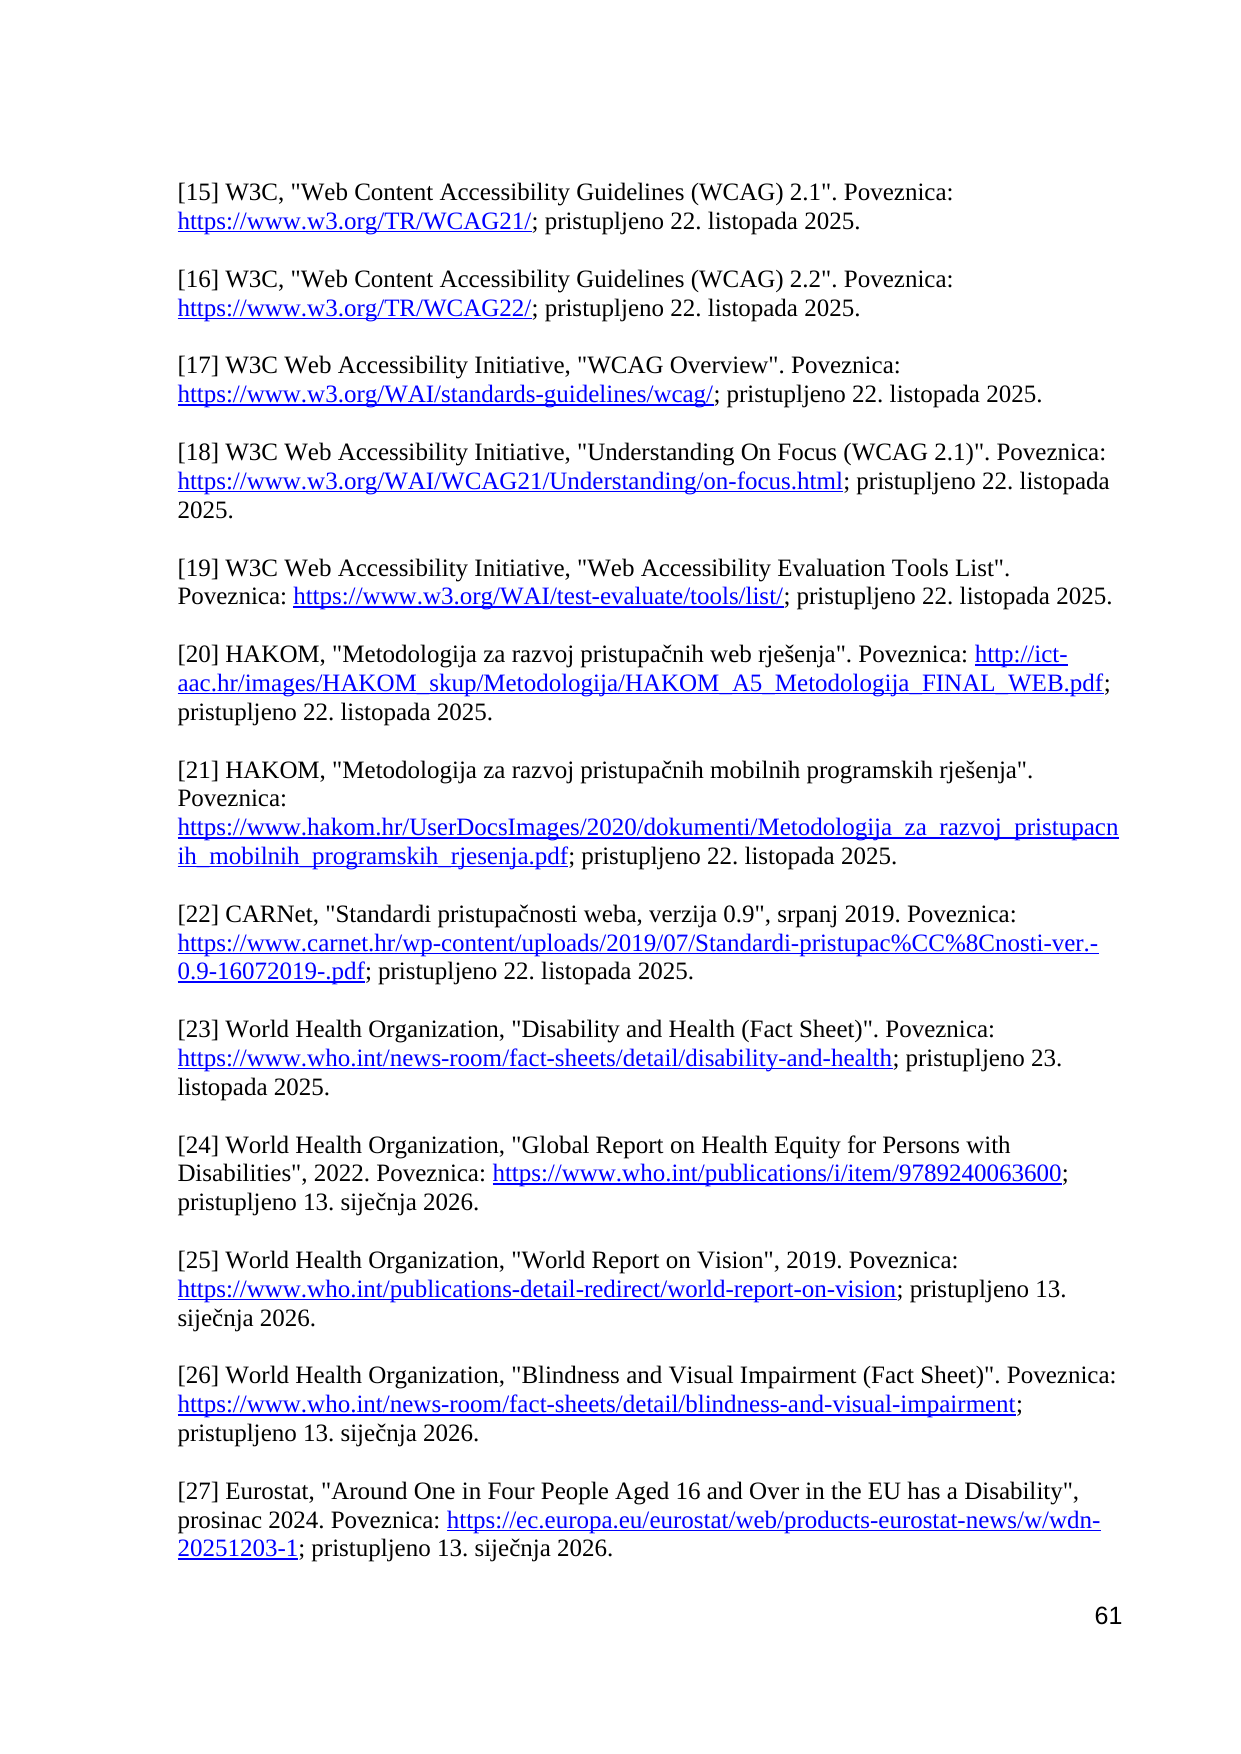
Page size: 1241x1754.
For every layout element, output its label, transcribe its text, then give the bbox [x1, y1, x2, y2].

text [15] W3C, "Web Content Accessibility Guidelines (WCAG) 2.1". Poveznica: https://www.w3.org/TR/WCAG21/; pristupljeno 22. listopada 2025. [177, 177, 1122, 235]
text [23] World Health Organization, "Disability and Health (Fact Sheet)". Poveznica: https://www.who.int/news-room/fact-sheets/detail/disability-and-health; pristupljeno 23. listopada 2025. [177, 1014, 1122, 1101]
text [16] W3C, "Web Content Accessibility Guidelines (WCAG) 2.2". Poveznica: https://www.w3.org/TR/WCAG22/; pristupljeno 22. listopada 2025. [177, 264, 1122, 321]
text [17] W3C Web Accessibility Initiative, "WCAG Overview". Poveznica: https://www.w3.org/WAI/standards-guidelines/wcag/; pristupljeno 22. listopada 2025. [177, 351, 1122, 408]
text [20] HAKOM, "Metodologija za razvoj pristupačnih web rješenja". Poveznica: http://ict-aac.hr/images/HAKOM_skup/Metodologija/HAKOM_A5_Metodologija_FINAL_WEB.pdf; pristupljeno 22. listopada 2025. [177, 639, 1122, 726]
text [26] World Health Organization, "Blindness and Visual Impairment (Fact Sheet)". Poveznica: https://www.who.int/news-room/fact-sheets/detail/blindness-and-visual-impairment; pristupljeno 13. siječnja 2026. [177, 1361, 1122, 1447]
text [18] W3C Web Accessibility Initiative, "Understanding On Focus (WCAG 2.1)". Poveznica: https://www.w3.org/WAI/WCAG21/Understanding/on-focus.html; pristupljeno 22. listopada 2025. [177, 437, 1122, 523]
text [21] HAKOM, "Metodologija za razvoj pristupačnih mobilnih programskih rješenja". Poveznica: https://www.hakom.hr/UserDocsImages/2020/dokumenti/Metodologija_za_razvoj_pristupacnih_mobilnih_programskih_rjesenja.pdf; pristupljeno 22. listopada 2025. [177, 755, 1122, 870]
text [19] W3C Web Accessibility Initiative, "Web Accessibility Evaluation Tools List". Poveznica: https://www.w3.org/WAI/test-evaluate/tools/list/; pristupljeno 22. listopada 2025. [177, 553, 1122, 610]
text [27] Eurostat, "Around One in Four People Aged 16 and Over in the EU has a Disability", prosinac 2024. Poveznica: https://ec.europa.eu/eurostat/web/products-eurostat-news/w/wdn-20251203-1; pristupljeno 13. siječnja 2026. [177, 1476, 1122, 1562]
text [22] CARNet, "Standardi pristupačnosti weba, verzija 0.9", srpanj 2019. Poveznica: https://www.carnet.hr/wp-content/uploads/2019/07/Standardi-pristupac%CC%8Cnosti-ver.-0.9-16072019-.pdf; pristupljeno 22. listopada 2025. [177, 899, 1122, 985]
text [25] World Health Organization, "World Report on Vision", 2019. Poveznica: https://www.who.int/publications-detail-redirect/world-report-on-vision; pristupljeno 13. siječnja 2026. [177, 1245, 1122, 1331]
text [24] World Health Organization, "Global Report on Health Equity for Persons with Disabilities", 2022. Poveznica: https://www.who.int/publications/i/item/9789240063600; pristupljeno 13. siječnja 2026. [177, 1130, 1122, 1216]
